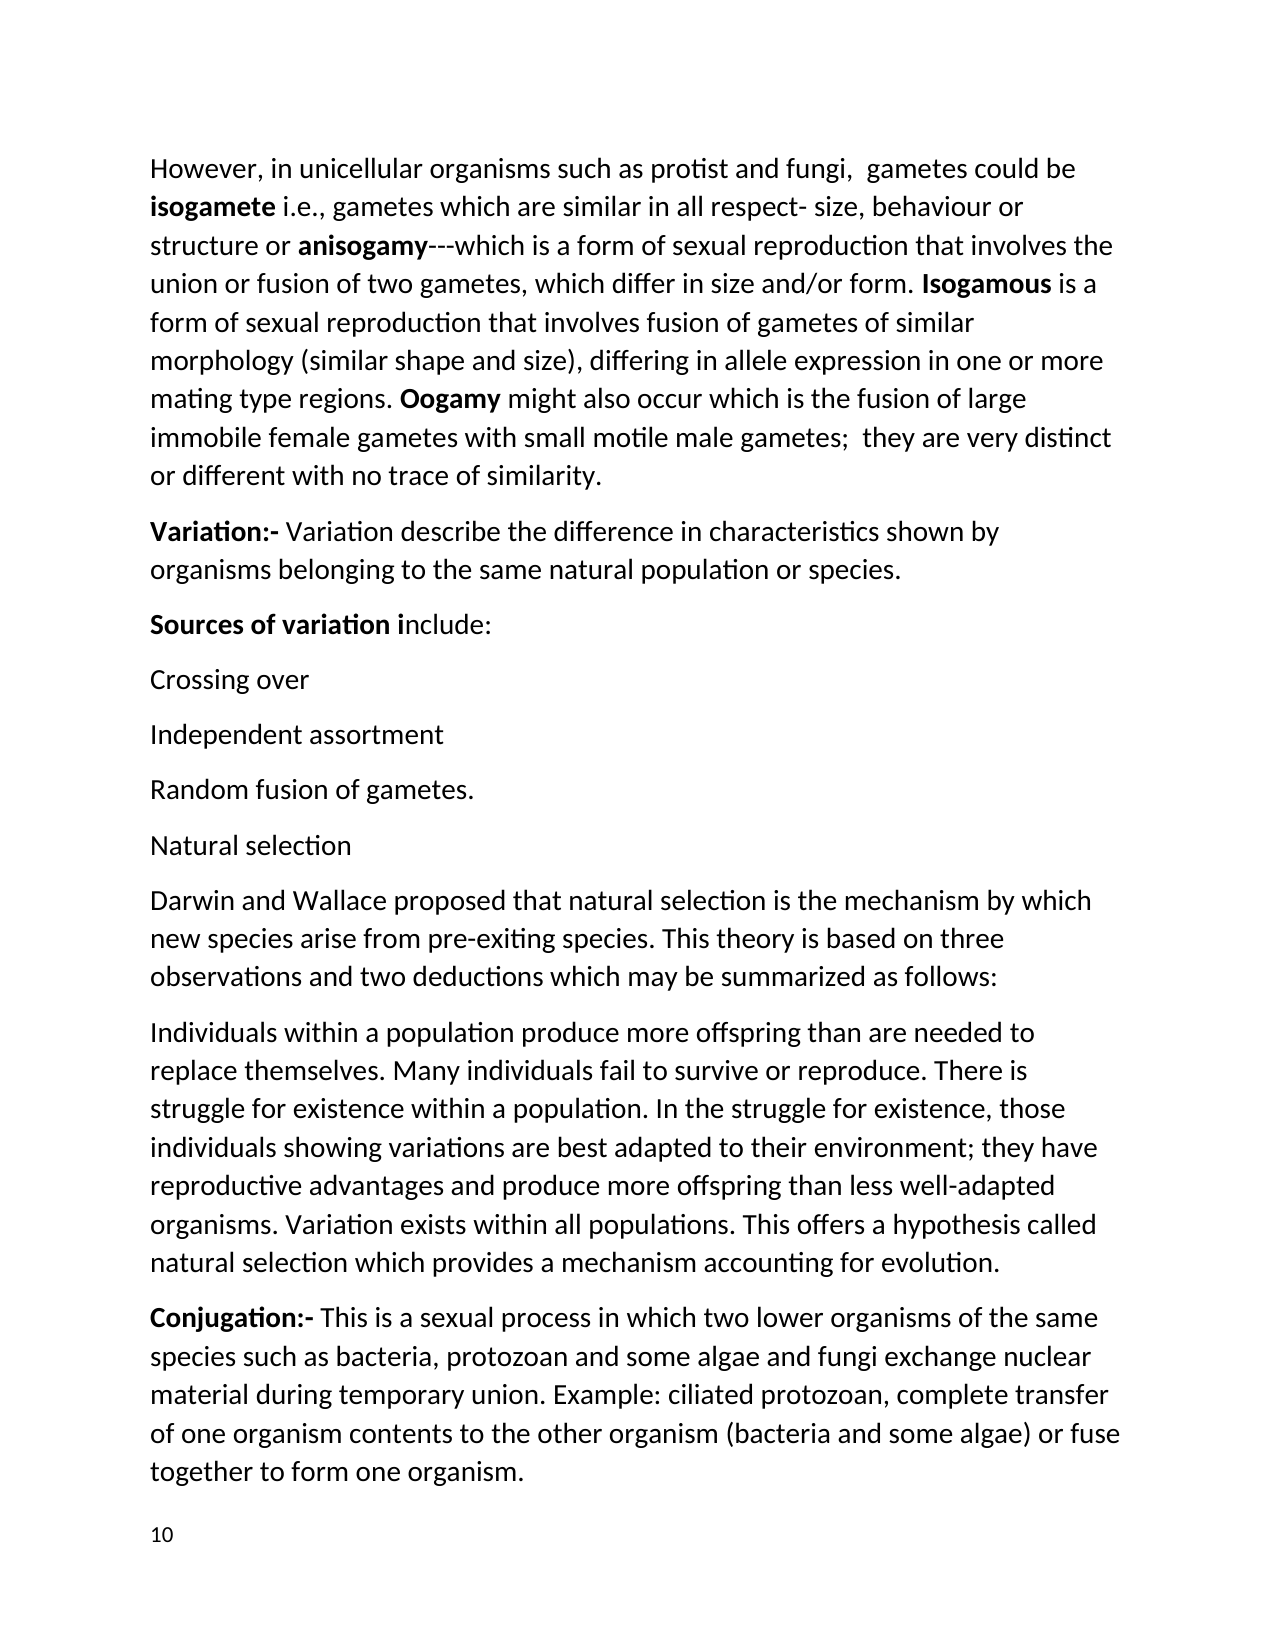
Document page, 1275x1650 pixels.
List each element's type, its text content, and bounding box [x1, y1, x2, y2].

text Independent assortment [150, 716, 1125, 752]
text Sources of variation include: [150, 606, 1125, 642]
text Crossing over [150, 661, 1125, 697]
text Random fusion of gametes. [150, 771, 1125, 807]
text Variation:- Variation describe the difference in characteristics shown by organisms belonging to the same natural population or species. [150, 513, 1125, 587]
text Individuals within a population produce more offspring than are needed to replace themselves. Many individuals fail to survive or reproduce. There is struggle for existence within a population. In the struggle for existence, those individuals showing variations are best adapted to their environment; they have reproductive advantages and produce more offspring than less well-adapted organisms. Variation exists within all populations. This offers a hypothesis called natural selection which provides a mechanism accounting for evolution. [150, 1014, 1125, 1280]
text Natural selection [150, 827, 1125, 862]
text Darwin and Wallace proposed that natural selection is the mechanism by which new species arise from pre-exiting species. This theory is based on three observations and two deductions which may be summarized as follows: [150, 882, 1125, 994]
text Conjugation:- This is a sexual process in which two lower organisms of the same species such as bacteria, protozoan and some algae and fungi exchange nuclear material during temporary union. Example: ciliated protozoan, complete transfer of one organism contents to the other organism (bacteria and some algae) or fuse together to form one organism. [150, 1299, 1125, 1489]
text However, in unicellular organisms such as protist and fungi, gametes could be isogamete i.e., gametes which are similar in all respect- size, behaviour or structure or anisogamy---which is a form of sexual reproduction that involves the union or fusion of two gametes, which differ in size and/or form. Isogamous is a form of sexual reproduction that involves fusion of gametes of similar morphology (similar shape and size), differing in allele expression in one or more mating type regions. Oogamy might also occur which is the fusion of large immobile female gametes with small motile male gametes; they are very distinct or different with no trace of similarity. [150, 150, 1125, 493]
